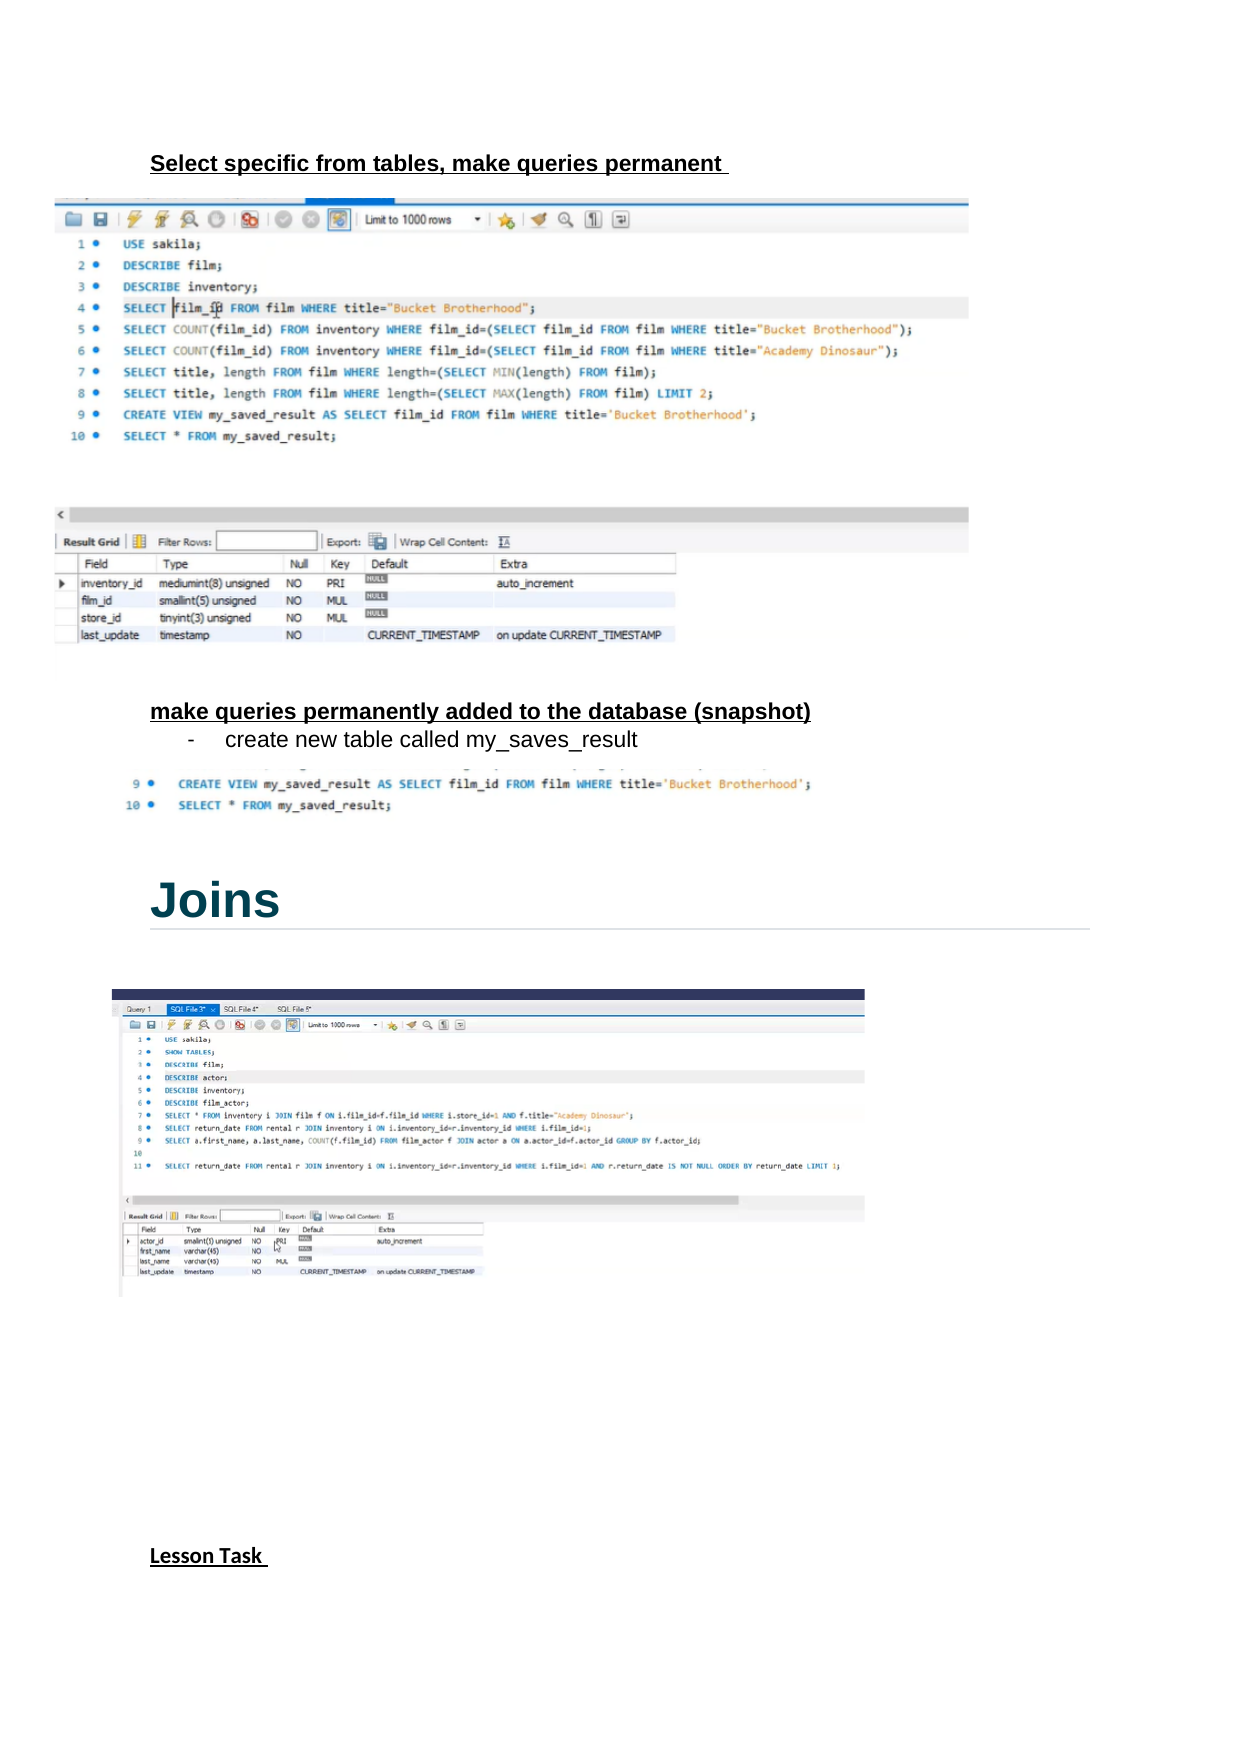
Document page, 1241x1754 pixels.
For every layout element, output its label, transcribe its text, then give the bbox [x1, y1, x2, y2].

subtitle Joins [150, 871, 1090, 928]
picture [111, 989, 865, 1297]
text make queries permanently added to the database (snapshot) [150, 698, 1090, 724]
list create new table called my_saves_result [187, 725, 1090, 753]
text Lesson Task [150, 1541, 1090, 1569]
text Select specific from tables, make queries permanent [150, 150, 1090, 176]
picture [54, 198, 969, 681]
picture [108, 769, 1023, 837]
